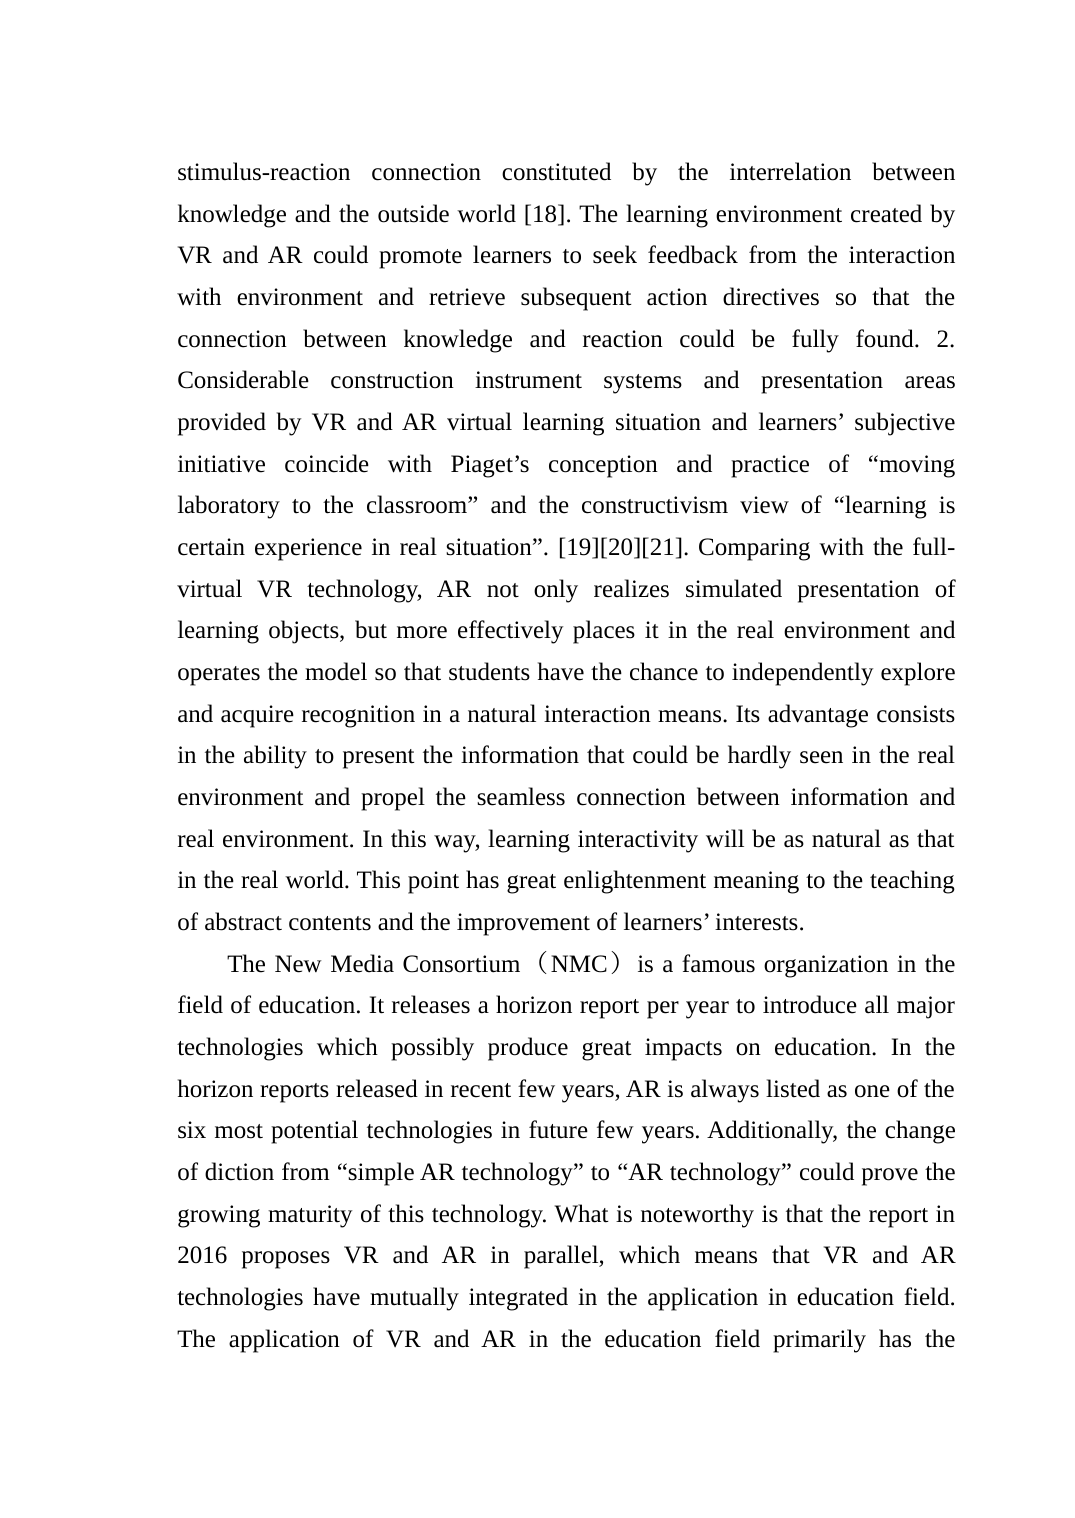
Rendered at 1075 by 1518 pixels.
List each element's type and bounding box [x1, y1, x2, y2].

text [177, 939, 956, 1355]
text [177, 147, 956, 939]
